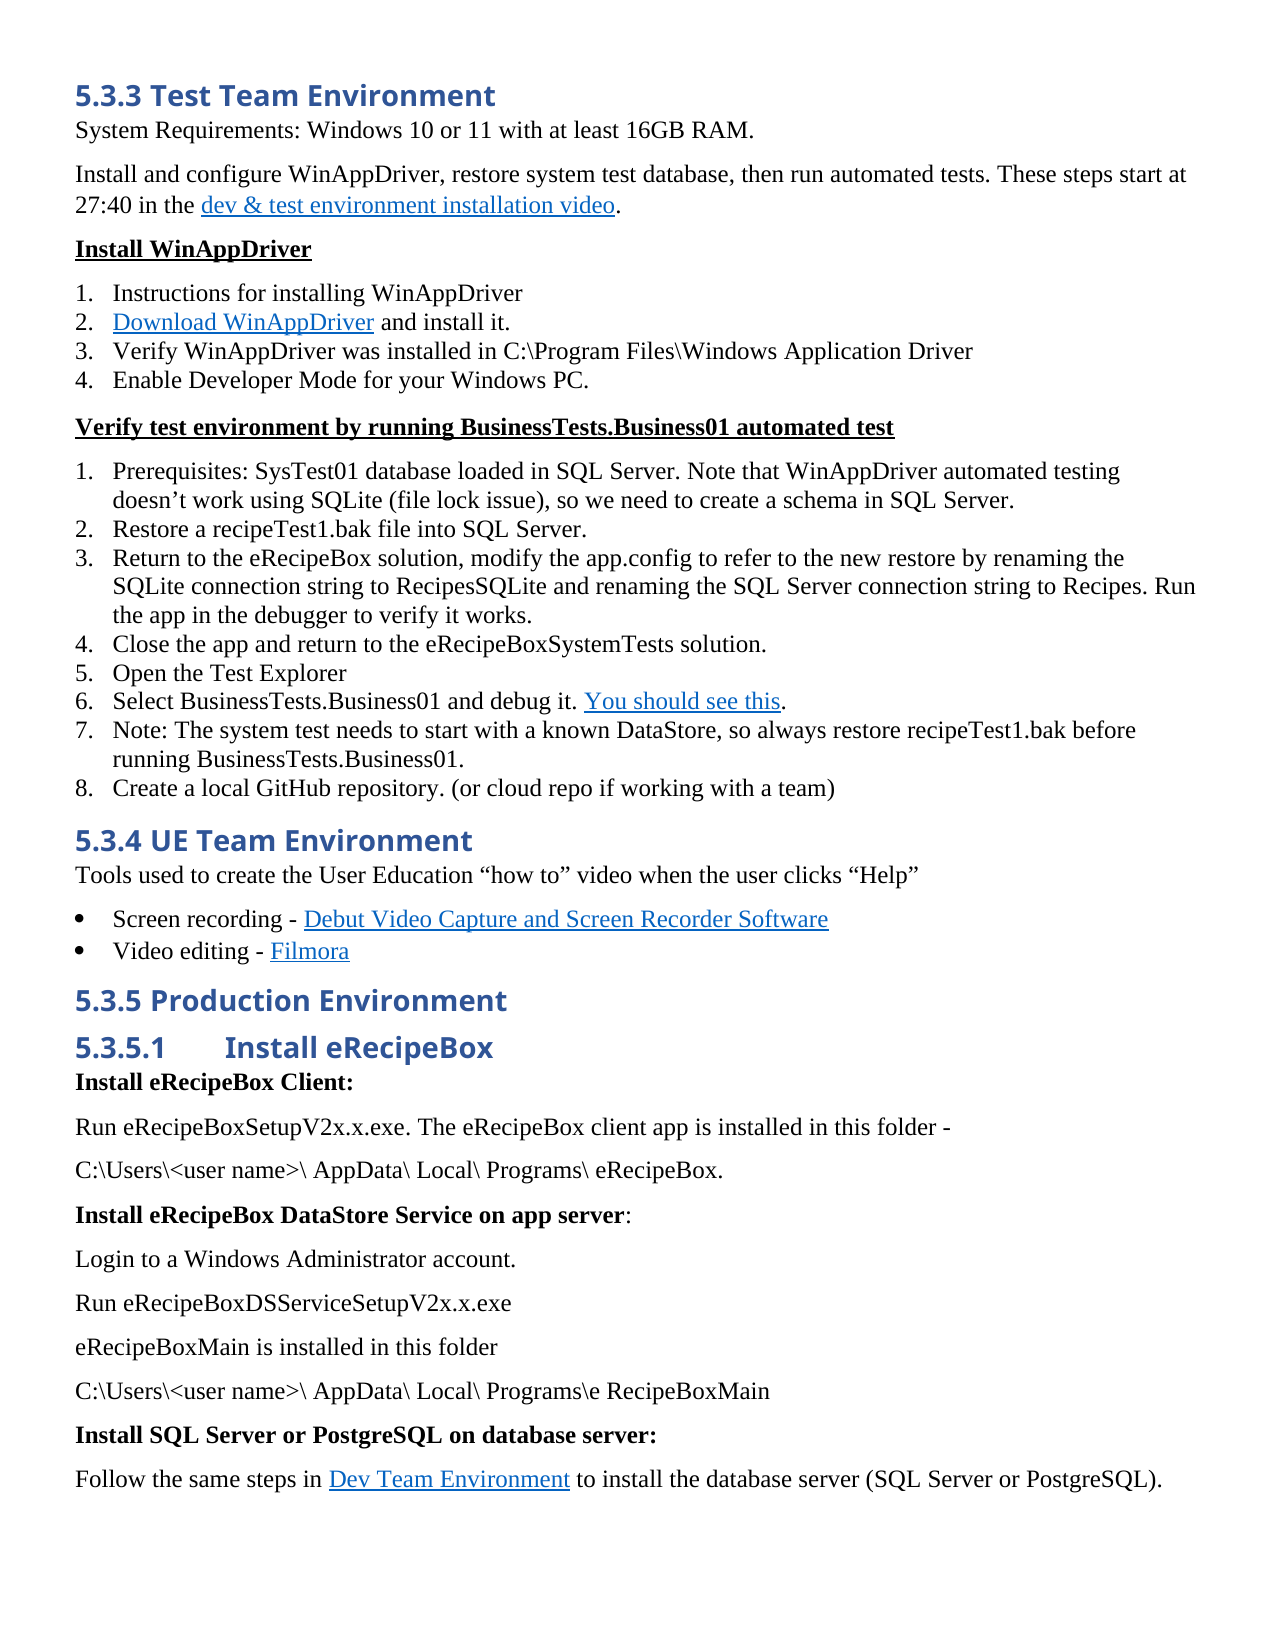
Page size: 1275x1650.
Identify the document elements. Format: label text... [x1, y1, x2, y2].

list Create a local GitHub repository. (or cloud repo if working with a team) [75, 773, 1200, 801]
text Tools used to create the User Education “how to” video when the user clicks “Help” [75, 860, 1200, 889]
list Open the Test Explorer [75, 658, 1200, 686]
text Follow the same steps in Dev Team Environment to install the database server (SQL Server or PostgreSQL). [75, 1464, 1200, 1493]
subtitle Production Environment [75, 980, 1200, 1019]
list Screen recording - Debut Video Capture and Screen Recorder Software [75, 904, 1200, 933]
subtitle Test Team Environment [75, 75, 1200, 115]
text Install and configure WinAppDriver, restore system test database, then run automated tests. These steps start at 27:40 in the dev & test environment installation video. [75, 159, 1200, 219]
list Enable Developer Mode for your Windows PC. [75, 365, 1200, 393]
text C:\Users\<user name>\ AppData\ Local\ Programs\ eRecipeBox. [75, 1156, 1200, 1184]
text Run eRecipeBoxDSServiceSetupV2x.x.exe [75, 1288, 1200, 1317]
list Restore a recipeTest1.bak file into SQL Server. [75, 514, 1200, 543]
text Install eRecipeBox DataStore Service on app server: [75, 1200, 1200, 1228]
text Login to a Windows Administrator account. [75, 1244, 1200, 1272]
text System Requirements: Windows 10 or 11 with at least 16GB RAM. [75, 115, 1200, 143]
list Close the app and return to the eRecipeBoxSystemTests solution. [75, 629, 1200, 658]
subtitle UE Team Environment [75, 820, 1200, 860]
list Select BusinessTests.Business01 and debug it. You should see this. [75, 686, 1200, 715]
subtitle Install eRecipeBox [75, 1028, 1200, 1067]
text Verify test environment by running BusinessTests.Business01 automated test [75, 412, 1200, 441]
text C:\Users\<user name>\ AppData\ Local\ Programs\e RecipeBoxMain [75, 1376, 1200, 1405]
list Video editing - Filmora [75, 936, 1200, 964]
list Prerequisites: SysTest01 database loaded in SQL Server. Note that WinAppDriver automated testing doesn’t work using SQLite (file lock issue), so we need to create a schema in SQL Server. [75, 456, 1200, 514]
text Install SQL Server or PostgreSQL on database server: [75, 1420, 1200, 1449]
list Download WinAppDriver and install it. [75, 307, 1200, 336]
text eRecipeBoxMain is installed in this folder [75, 1332, 1200, 1361]
text Run eRecipeBoxSetupV2x.x.exe. The eRecipeBox client app is installed in this folder - [75, 1112, 1200, 1140]
list Verify WinAppDriver was installed in C:\Program Files\Windows Application Driver [75, 336, 1200, 365]
list Instructions for installing WinAppDriver [75, 278, 1200, 307]
list Note: The system test needs to start with a known DataStore, so always restore recipeTest1.bak before running BusinessTests.Business01. [75, 715, 1200, 773]
list Return to the eRecipeBox solution, modify the app.config to refer to the new restore by renaming the SQLite connection string to RecipesSQLite and renaming the SQL Server connection string to Recipes. Run the app in the debugger to verify it works. [75, 543, 1200, 629]
text Install WinAppDriver [75, 234, 1200, 263]
text Install eRecipeBox Client: [75, 1067, 1200, 1096]
